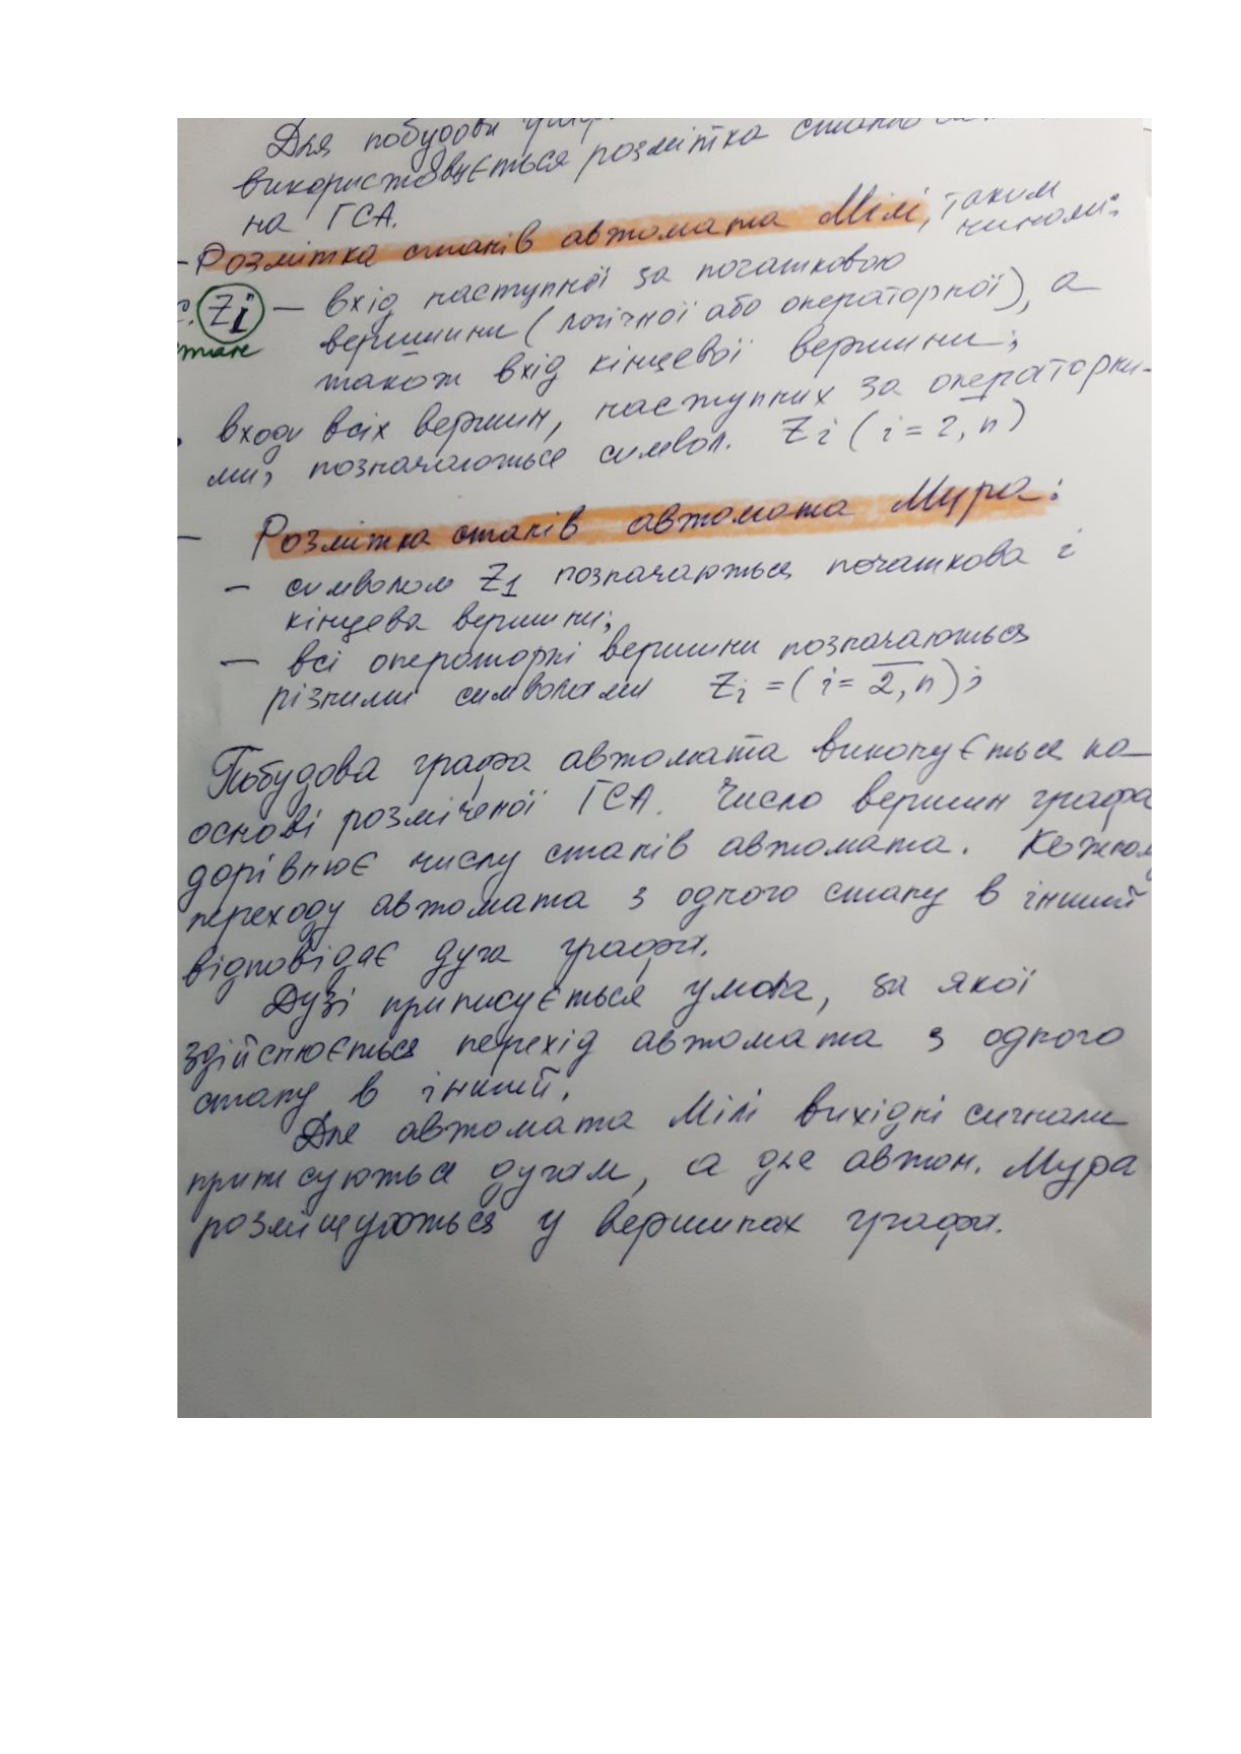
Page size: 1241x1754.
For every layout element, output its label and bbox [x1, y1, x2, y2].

picture [177, 118, 1152, 1418]
